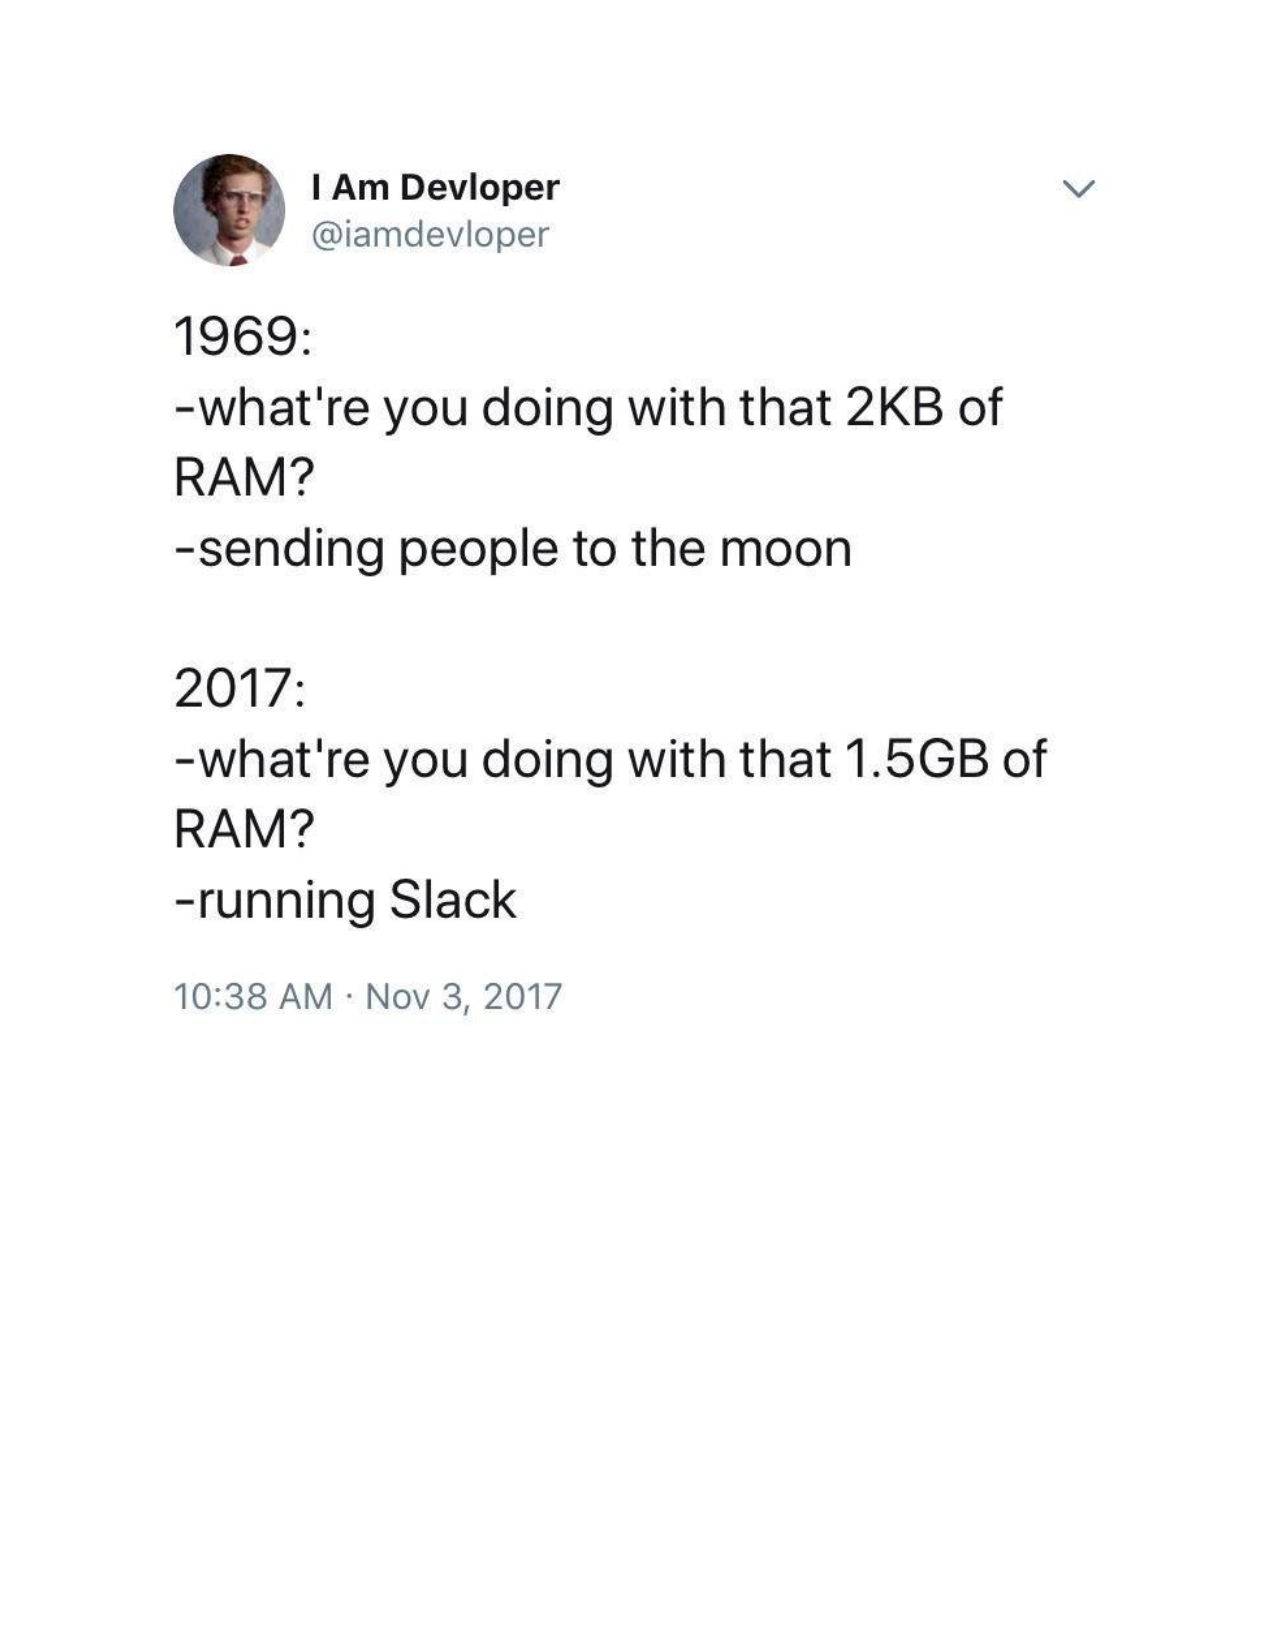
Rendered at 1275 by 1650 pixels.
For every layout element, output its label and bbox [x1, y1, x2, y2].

picture [150, 150, 1125, 1043]
